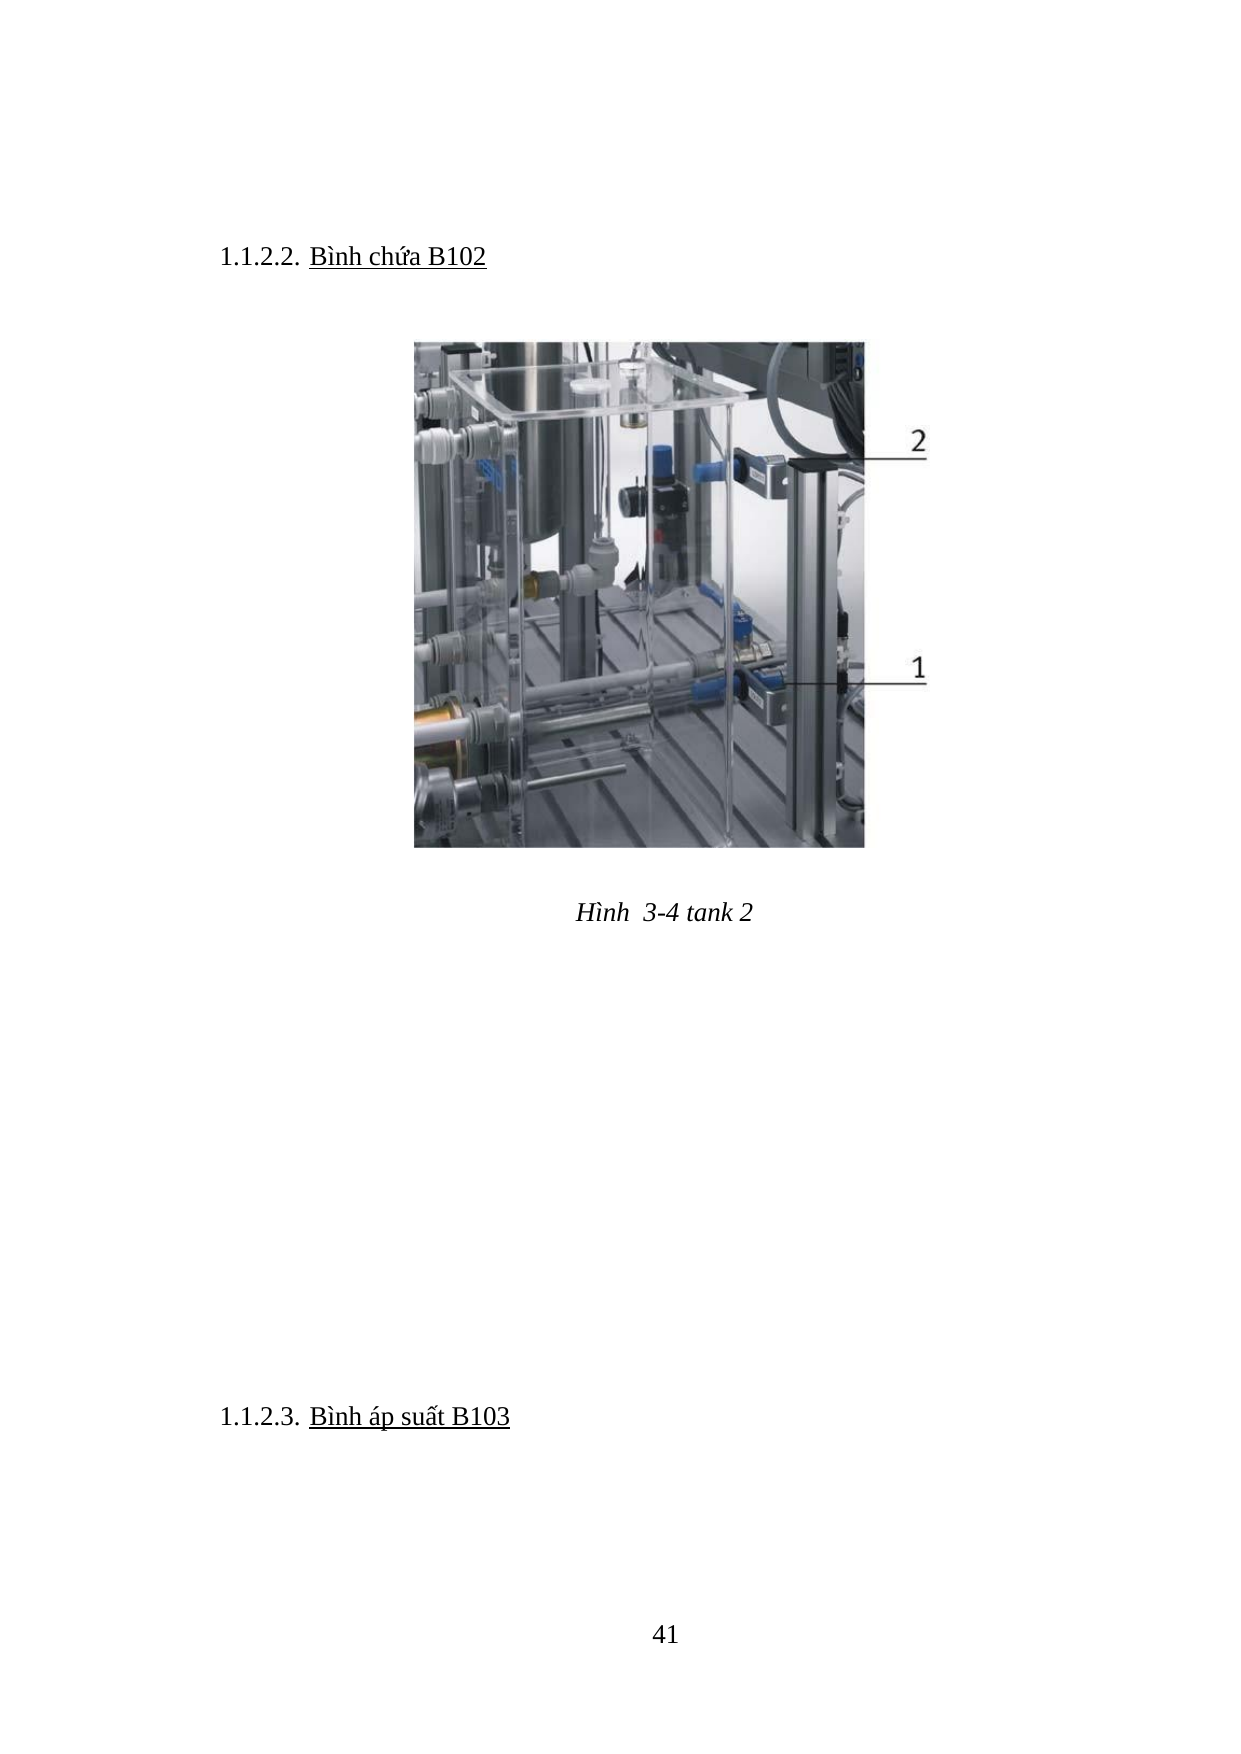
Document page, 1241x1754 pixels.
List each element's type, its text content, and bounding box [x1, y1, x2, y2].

subtitle Bình áp suất B103 [219, 1400, 1097, 1431]
subtitle Bình chứa B102 [219, 241, 1097, 272]
picture [413, 339, 930, 848]
